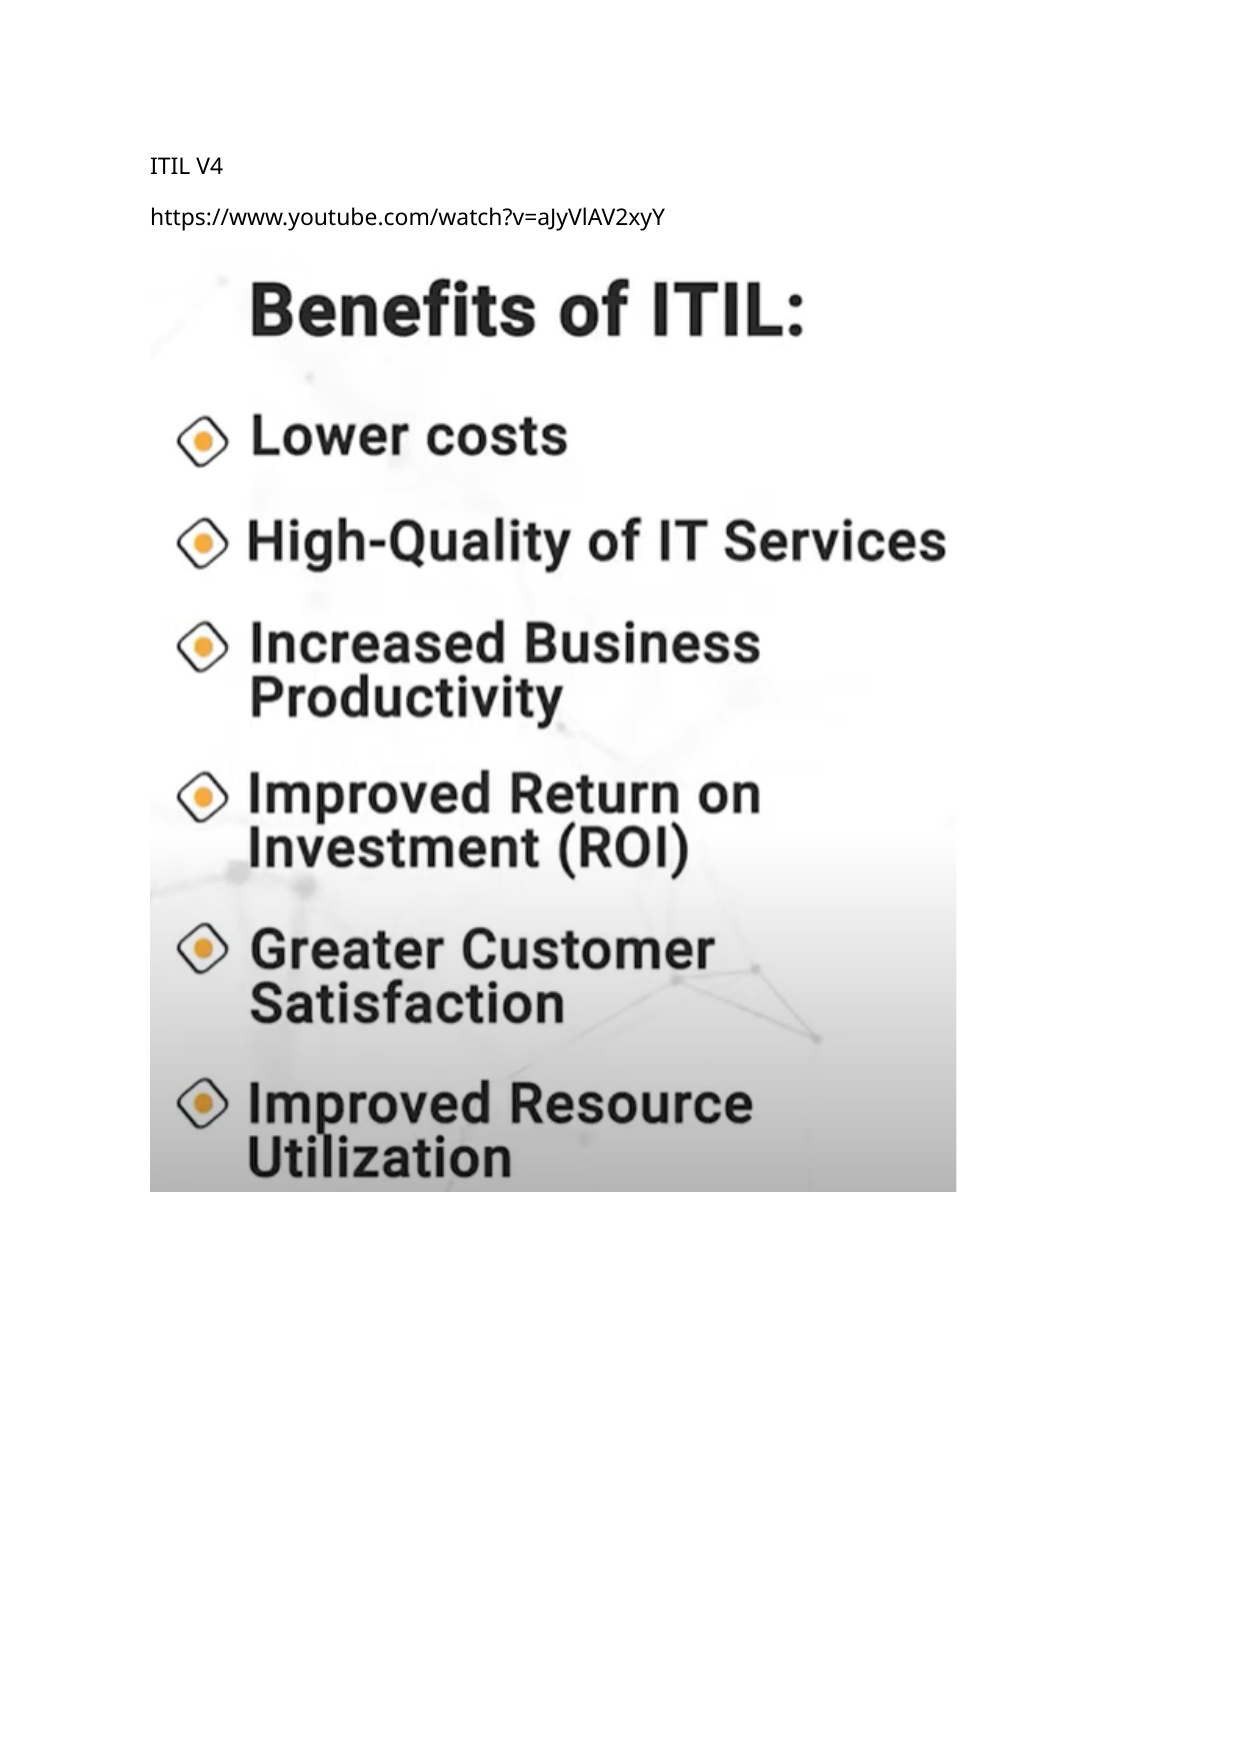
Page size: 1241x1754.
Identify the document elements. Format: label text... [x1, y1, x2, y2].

text ITIL V4 [150, 150, 1090, 181]
picture [150, 250, 957, 1192]
text https://www.youtube.com/watch?v=aJyVlAV2xyY [150, 200, 1090, 232]
